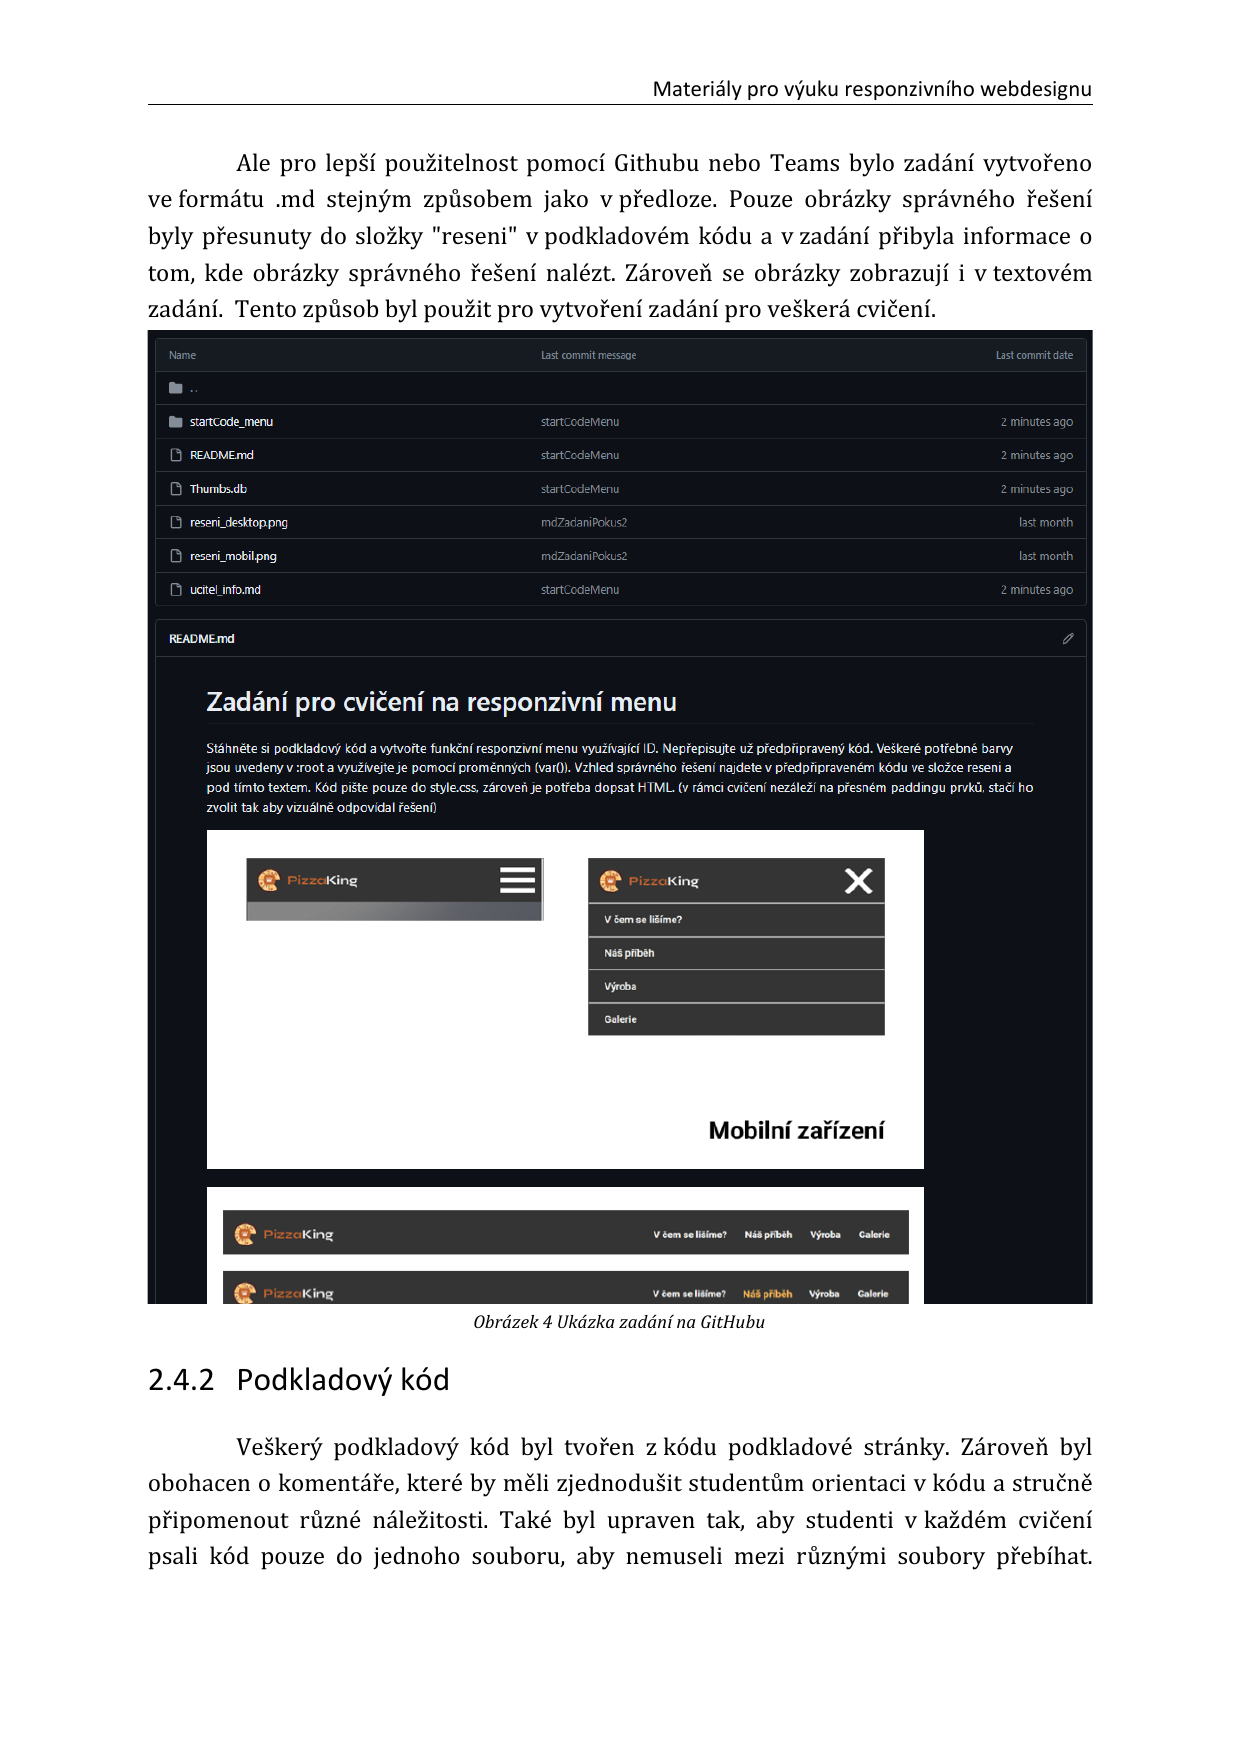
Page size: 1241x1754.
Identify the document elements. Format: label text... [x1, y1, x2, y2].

text Ale pro lepší použitelnost pomocí Githubu nebo Teams bylo zadání vytvořeno ve formátu .md stejným způsobem jako v předloze. Pouze obrázky správného řešení byly přesunuty do složky "reseni" v podkladovém kódu a v zadání přibyla informace o tom, kde obrázky správného řešení nalézt. Zároveň se obrázky zobrazují i v textovém zadání. Tento způsob byl použit pro vytvoření zadání pro veškerá cvičení. [148, 148, 1093, 323]
subtitle Podkladový kód [148, 1358, 1093, 1398]
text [148, 1431, 1093, 1570]
text Obrázek 4 Ukázka zadání na GitHubu [148, 1311, 1093, 1333]
picture [147, 330, 1093, 1304]
